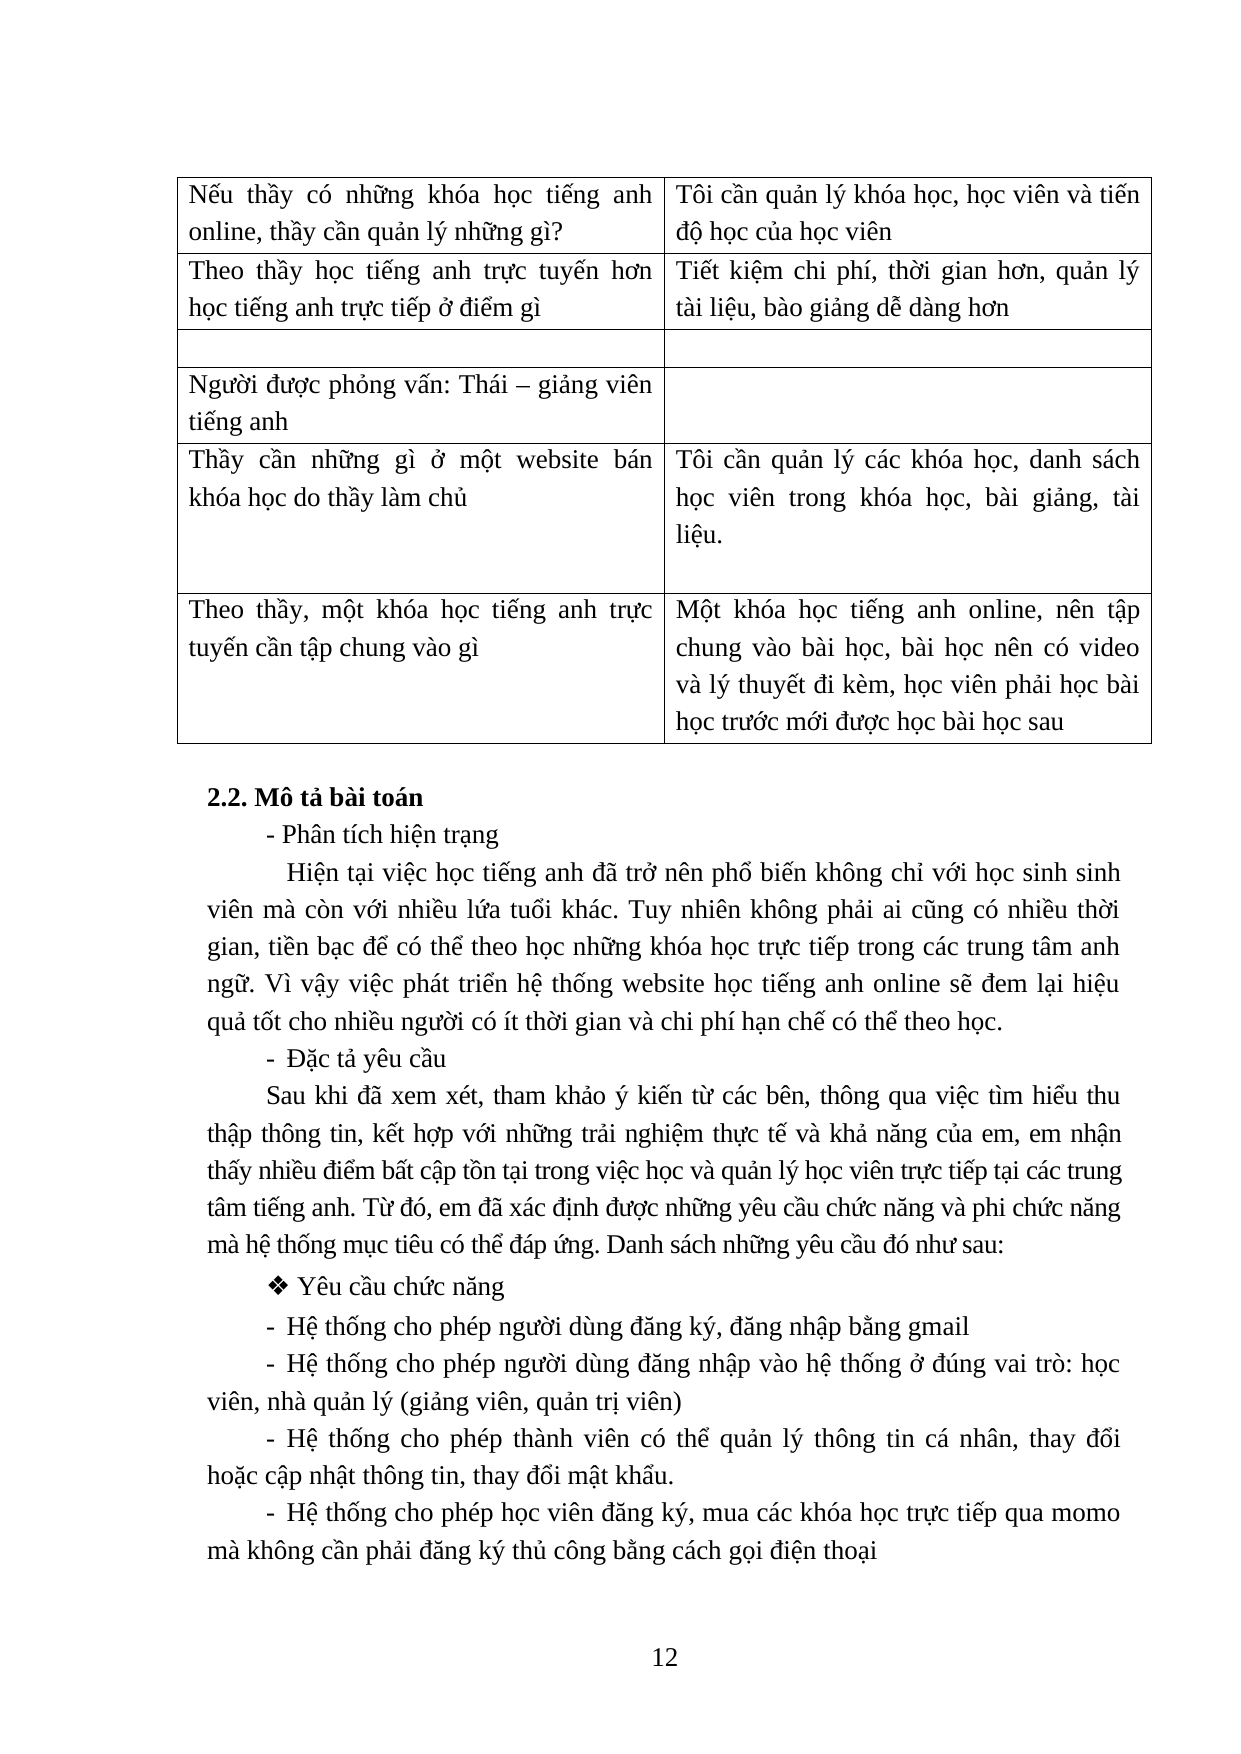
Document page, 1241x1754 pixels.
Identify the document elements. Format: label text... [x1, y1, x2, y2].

table_cell Tiết kiệm chi phí, thời gian hơn, quản lý tài liệu, bào giảng dễ dàng hơn [665, 254, 1151, 328]
subtitle 2.2. Mô tả bài toán [207, 781, 1122, 812]
table_cell Người được phỏng vấn: Thái – giảng viên tiếng anh [178, 368, 664, 442]
text - Hệ thống cho phép thành viên có thể quản lý thông tin cá nhân, thay đổi hoặc cập nhật thông tin, thay đổi mật khẩu. [207, 1422, 1122, 1490]
text Sau khi đã xem xét, tham khảo ý kiến từ các bên, thông qua việc tìm hiểu thu thập thông tin, kết hợp với những trải nghiệm thực tế và khả năng của em, em nhận thấy nhiều điểm bất cập tồn tại trong việc học và quản lý học viên trực tiếp tại các trung tâm tiếng anh. Từ đó, em đã xác định được những yêu cầu chức năng và phi chức năng mà hệ thống mục tiêu có thể đáp ứng. Danh sách những yêu cầu đó như sau: [207, 1079, 1122, 1260]
table_cell Tôi cần quản lý các khóa học, danh sách học viên trong khóa học, bài giảng, tài liệu. [665, 444, 1151, 593]
table_cell Nếu thầy có những khóa học tiếng anh online, thầy cần quản lý những gì? [178, 178, 664, 253]
table_cell Một khóa học tiếng anh online, nên tập chung vào bài học, bài học nên có video và lý thuyết đi kèm, học viên phải học bài học trước mới được học bài học sau [665, 594, 1151, 743]
table_cell Tôi cần quản lý khóa học, học viên và tiến độ học của học viên [665, 178, 1151, 253]
text ❖ Yêu cầu chức năng [207, 1266, 1122, 1303]
text - Đặc tả yêu cầu [207, 1042, 1122, 1073]
text - Phân tích hiện trạng [207, 818, 1122, 849]
table_cell [178, 330, 664, 367]
text - Hệ thống cho phép người dùng đăng nhập vào hệ thống ở đúng vai trò: học viên, nhà quản lý (giảng viên, quản trị viên) [207, 1347, 1122, 1416]
table_cell Thầy cần những gì ở một website bán khóa học do thầy làm chủ [178, 444, 664, 593]
table_cell Theo thầy, một khóa học tiếng anh trực tuyến cần tập chung vào gì [178, 594, 664, 743]
text - Hệ thống cho phép người dùng đăng ký, đăng nhập bằng gmail [207, 1310, 1122, 1341]
table_cell [665, 330, 1151, 367]
text - Hệ thống cho phép học viên đăng ký, mua các khóa học trực tiếp qua momo mà không cần phải đăng ký thủ công bằng cách gọi điện thoại [207, 1497, 1122, 1565]
table_cell [665, 368, 1151, 442]
table_cell Theo thầy học tiếng anh trực tuyến hơn học tiếng anh trực tiếp ở điểm gì [178, 254, 664, 328]
text Hiện tại việc học tiếng anh đã trở nên phổ biến không chỉ với học sinh sinh viên mà còn với nhiều lứa tuổi khác. Tuy nhiên không phải ai cũng có nhiều thời gian, tiền bạc để có thể theo học những khóa học trực tiếp trong các trung tâm anh ngữ. Vì vậy việc phát triển hệ thống website học tiếng anh online sẽ đem lại hiệu quả tốt cho nhiều người có ít thời gian và chi phí hạn chế có thể theo học. [207, 856, 1122, 1036]
